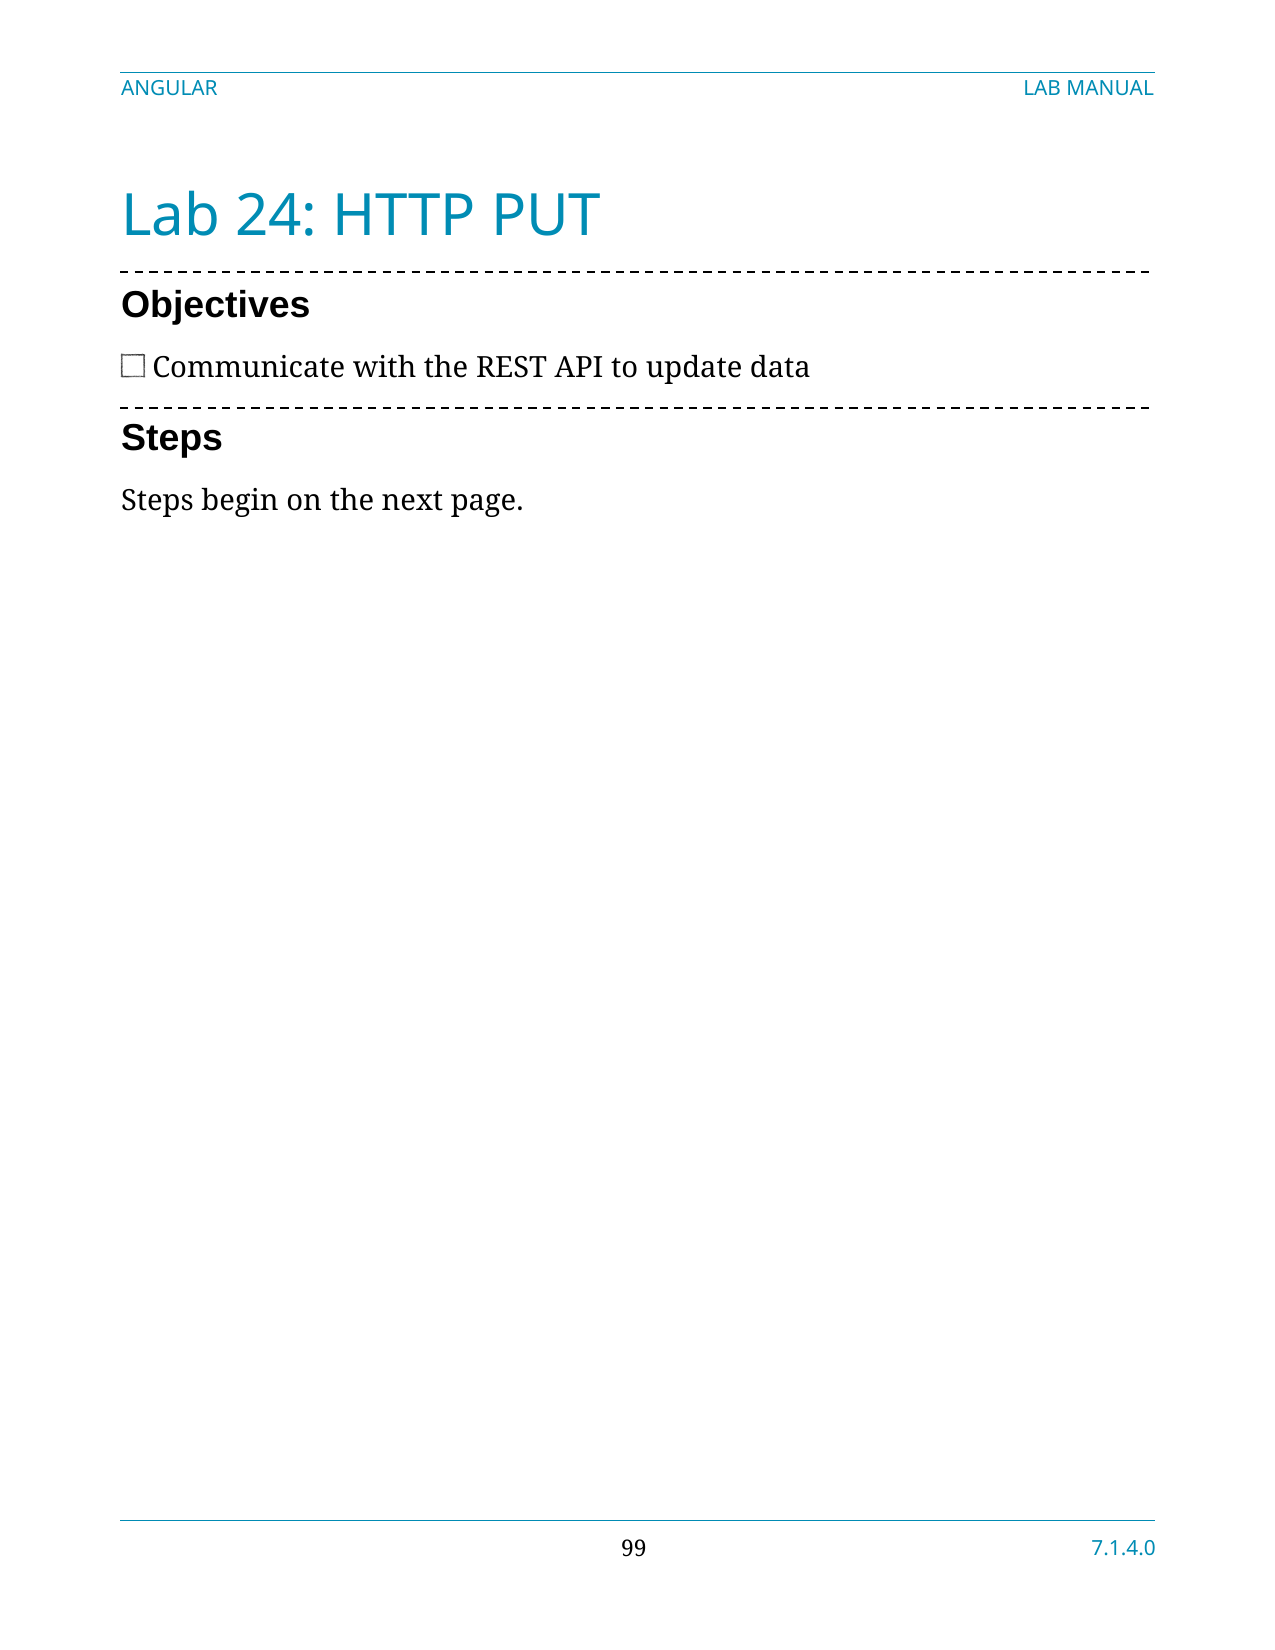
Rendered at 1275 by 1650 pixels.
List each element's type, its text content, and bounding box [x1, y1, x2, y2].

picture [120, 353, 146, 378]
subtitle Lab 24: HTTP PUT [121, 173, 1198, 252]
subtitle Steps [121, 415, 1198, 458]
subtitle Objectives [121, 282, 1198, 325]
text Communicate with the REST API to update data [120, 347, 1198, 386]
text Steps begin on the next page. [121, 480, 1198, 519]
